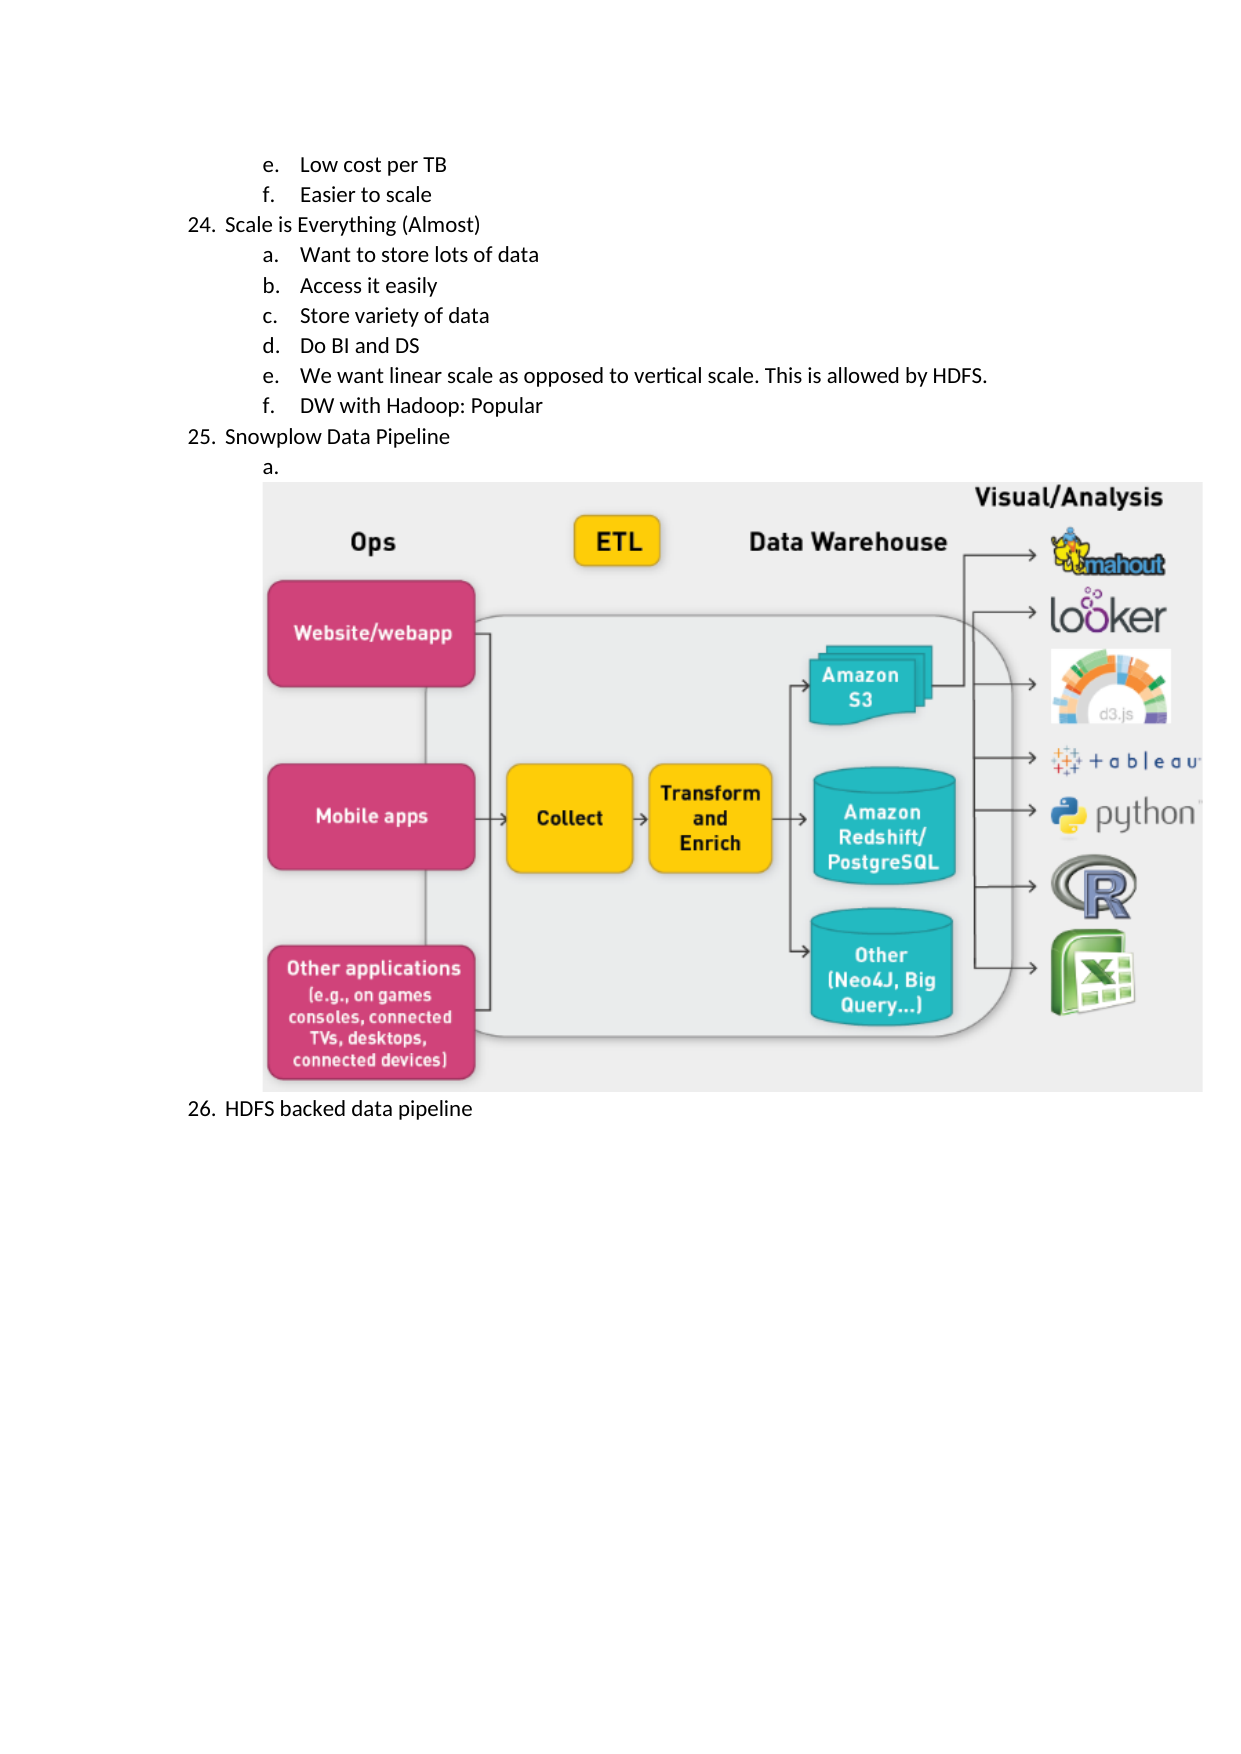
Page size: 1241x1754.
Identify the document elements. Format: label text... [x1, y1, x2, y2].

list Scale is Everything (Almost) [187, 210, 1090, 238]
list HDFS backed data pipeline [187, 1094, 1090, 1122]
list DW with Hadoop: Popular [262, 392, 1090, 420]
list Want to store lots of data [262, 241, 1090, 269]
list Do BI and DS [262, 331, 1090, 359]
list Snowplow Data Pipeline [187, 422, 1090, 450]
list Easier to scale [262, 180, 1090, 208]
list Low cost per TB [262, 150, 1090, 178]
list Store variety of data [262, 301, 1090, 329]
list Access it easily [262, 271, 1090, 299]
picture [262, 482, 1203, 1092]
list We want linear scale as opposed to vertical scale. This is allowed by HDFS. [262, 361, 1090, 389]
